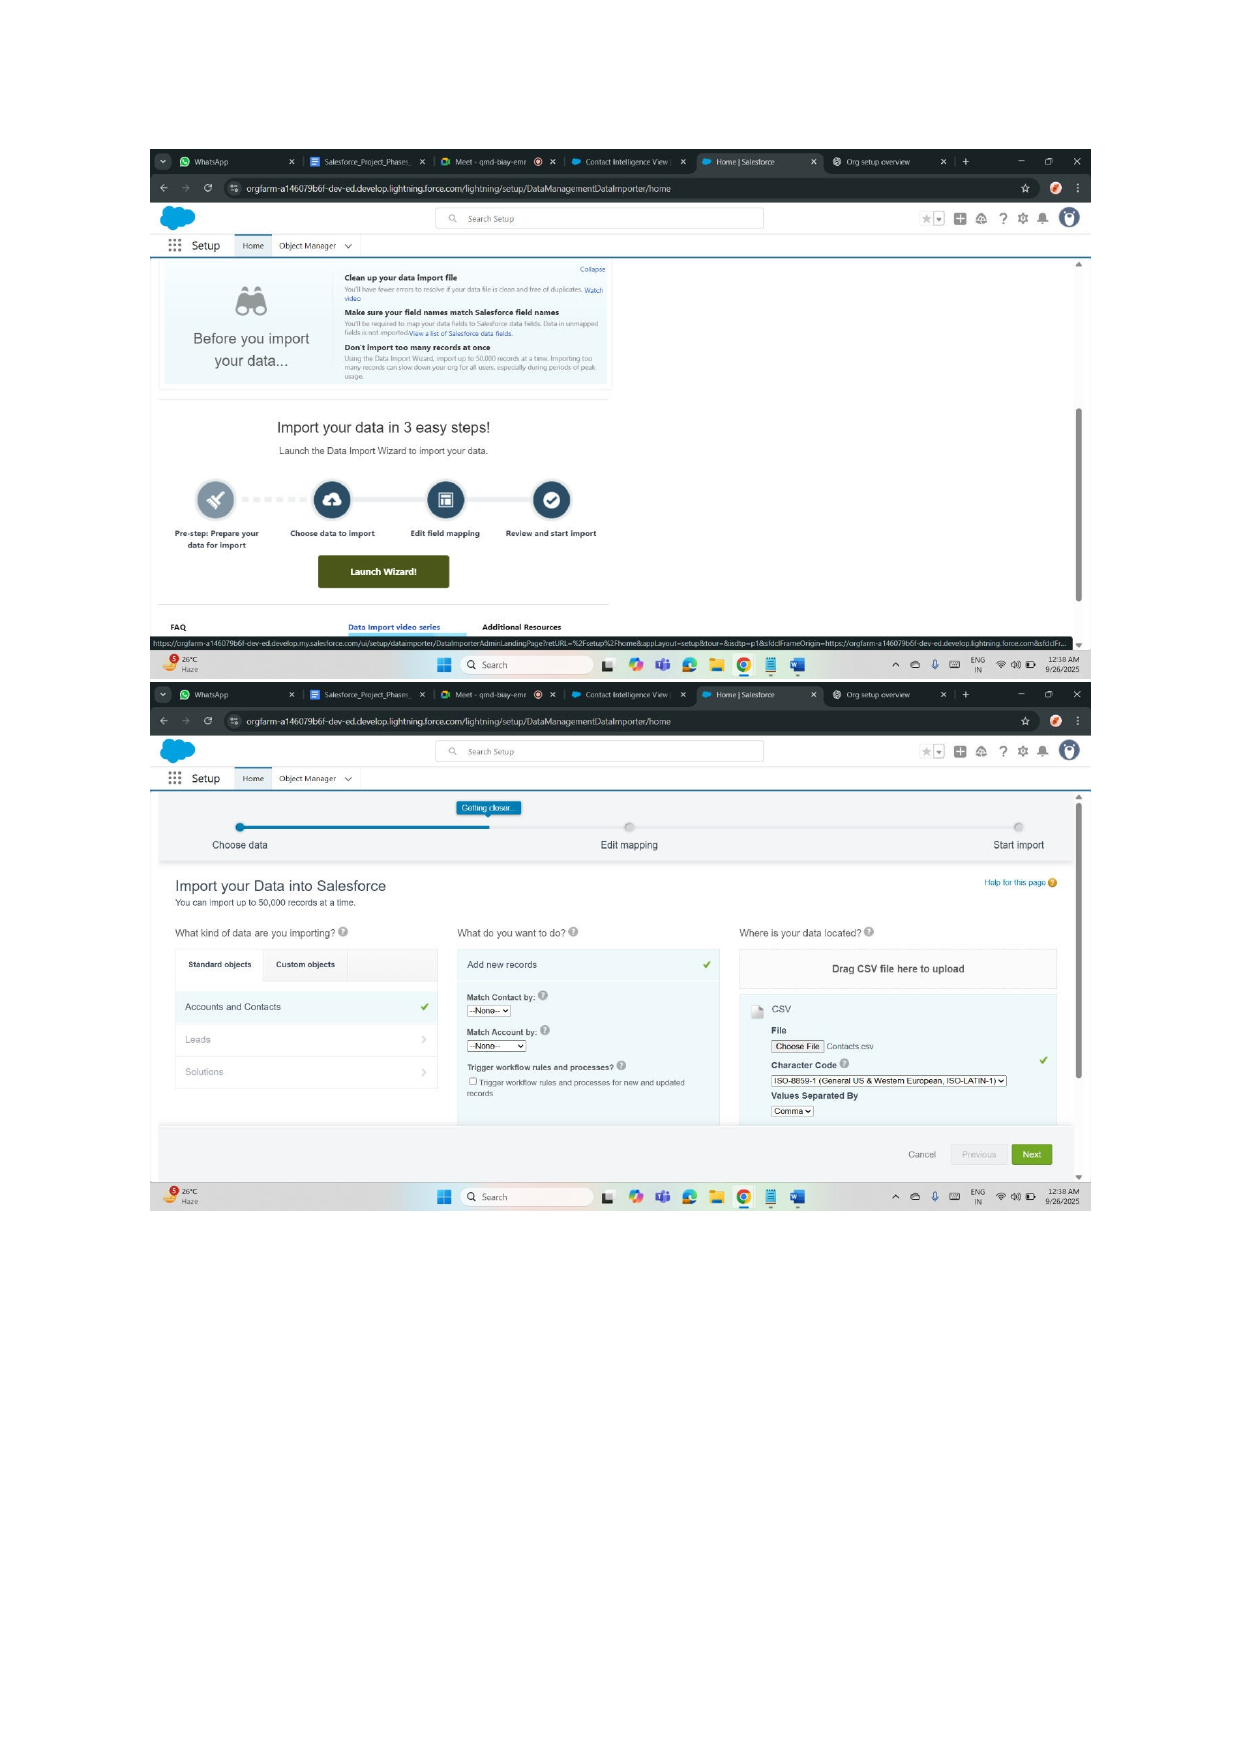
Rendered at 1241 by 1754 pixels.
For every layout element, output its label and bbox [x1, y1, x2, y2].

picture [150, 149, 1091, 679]
picture [150, 682, 1091, 1211]
